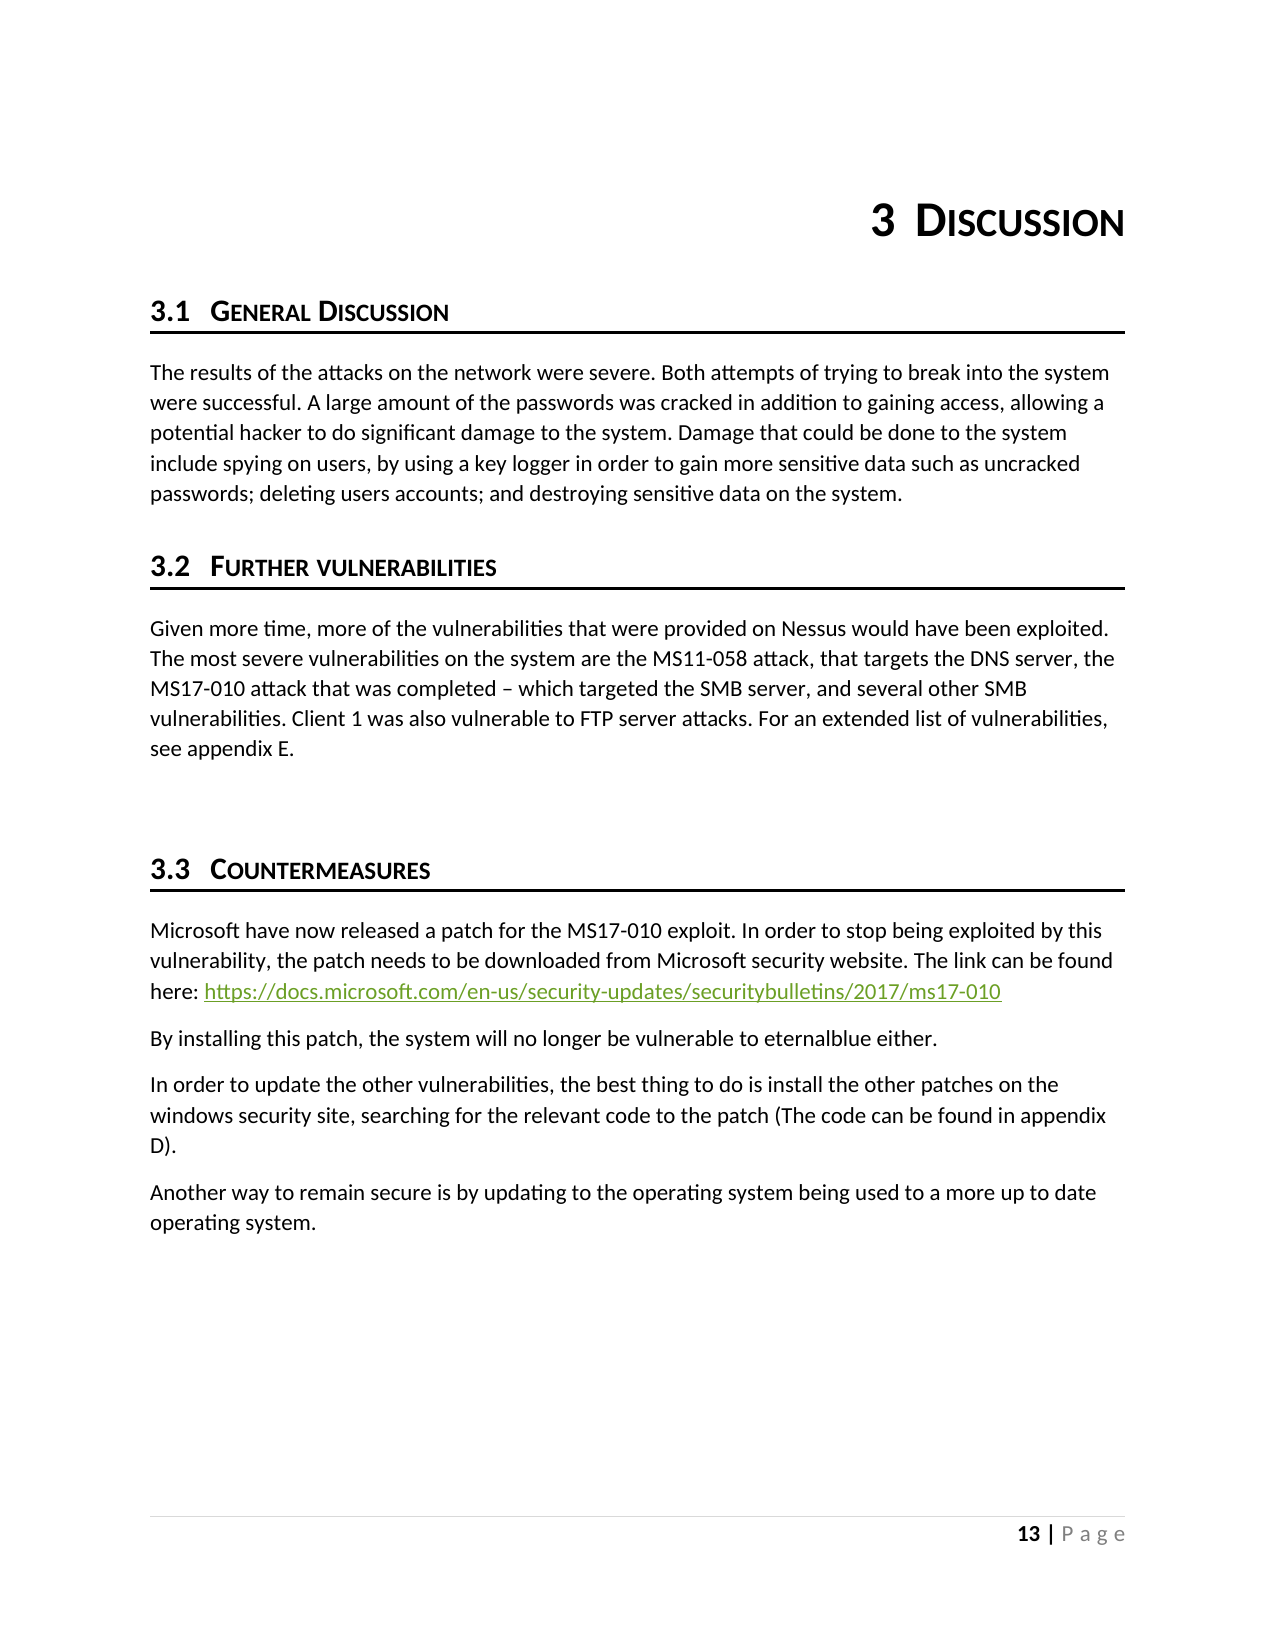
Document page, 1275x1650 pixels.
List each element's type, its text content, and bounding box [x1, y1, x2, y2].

text Another way to remain secure is by updating to the operating system being used to a more up to date operating system. [150, 1178, 1125, 1236]
text In order to update the other vulnerabilities, the best thing to do is install the other patches on the windows security site, searching for the relevant code to the patch (The code can be found in appendix D). [150, 1071, 1125, 1159]
text Microsoft have now released a patch for the MS17-010 exploit. In order to stop being exploited by this vulnerability, the patch needs to be downloaded from Microsoft security website. The link can be found here: https://docs.microsoft.com/en-us/security-updates/securitybulletins/2017/ms17-010 [150, 916, 1125, 1005]
subtitle Discussion [150, 187, 1125, 248]
text The results of the attacks on the network were severe. Both attempts of trying to break into the system were successful. A large amount of the passwords was cracked in addition to gaining access, allowing a potential hacker to do significant damage to the system. Damage that could be done to the system include spying on users, by using a key logger in order to gain more sensitive data such as uncracked passwords; deleting users accounts; and destroying sensitive data on the system. [150, 358, 1125, 507]
text Given more time, more of the vulnerabilities that were provided on Nessus would have been exploited. The most severe vulnerabilities on the system are the MS11-058 attack, that targets the DNS server, the MS17-010 attack that was completed – which targeted the SMB server, and several other SMB vulnerabilities. Client 1 was also vulnerable to FTP server attacks. For an extended list of vulnerabilities, see appendix E. [150, 614, 1125, 763]
subtitle General Discussion [150, 291, 1125, 331]
text By installing this patch, the system will no longer be vulnerable to eternalblue either. [150, 1024, 1125, 1052]
subtitle Further vulnerabilities [150, 547, 1125, 587]
subtitle Countermeasures [150, 849, 1125, 889]
